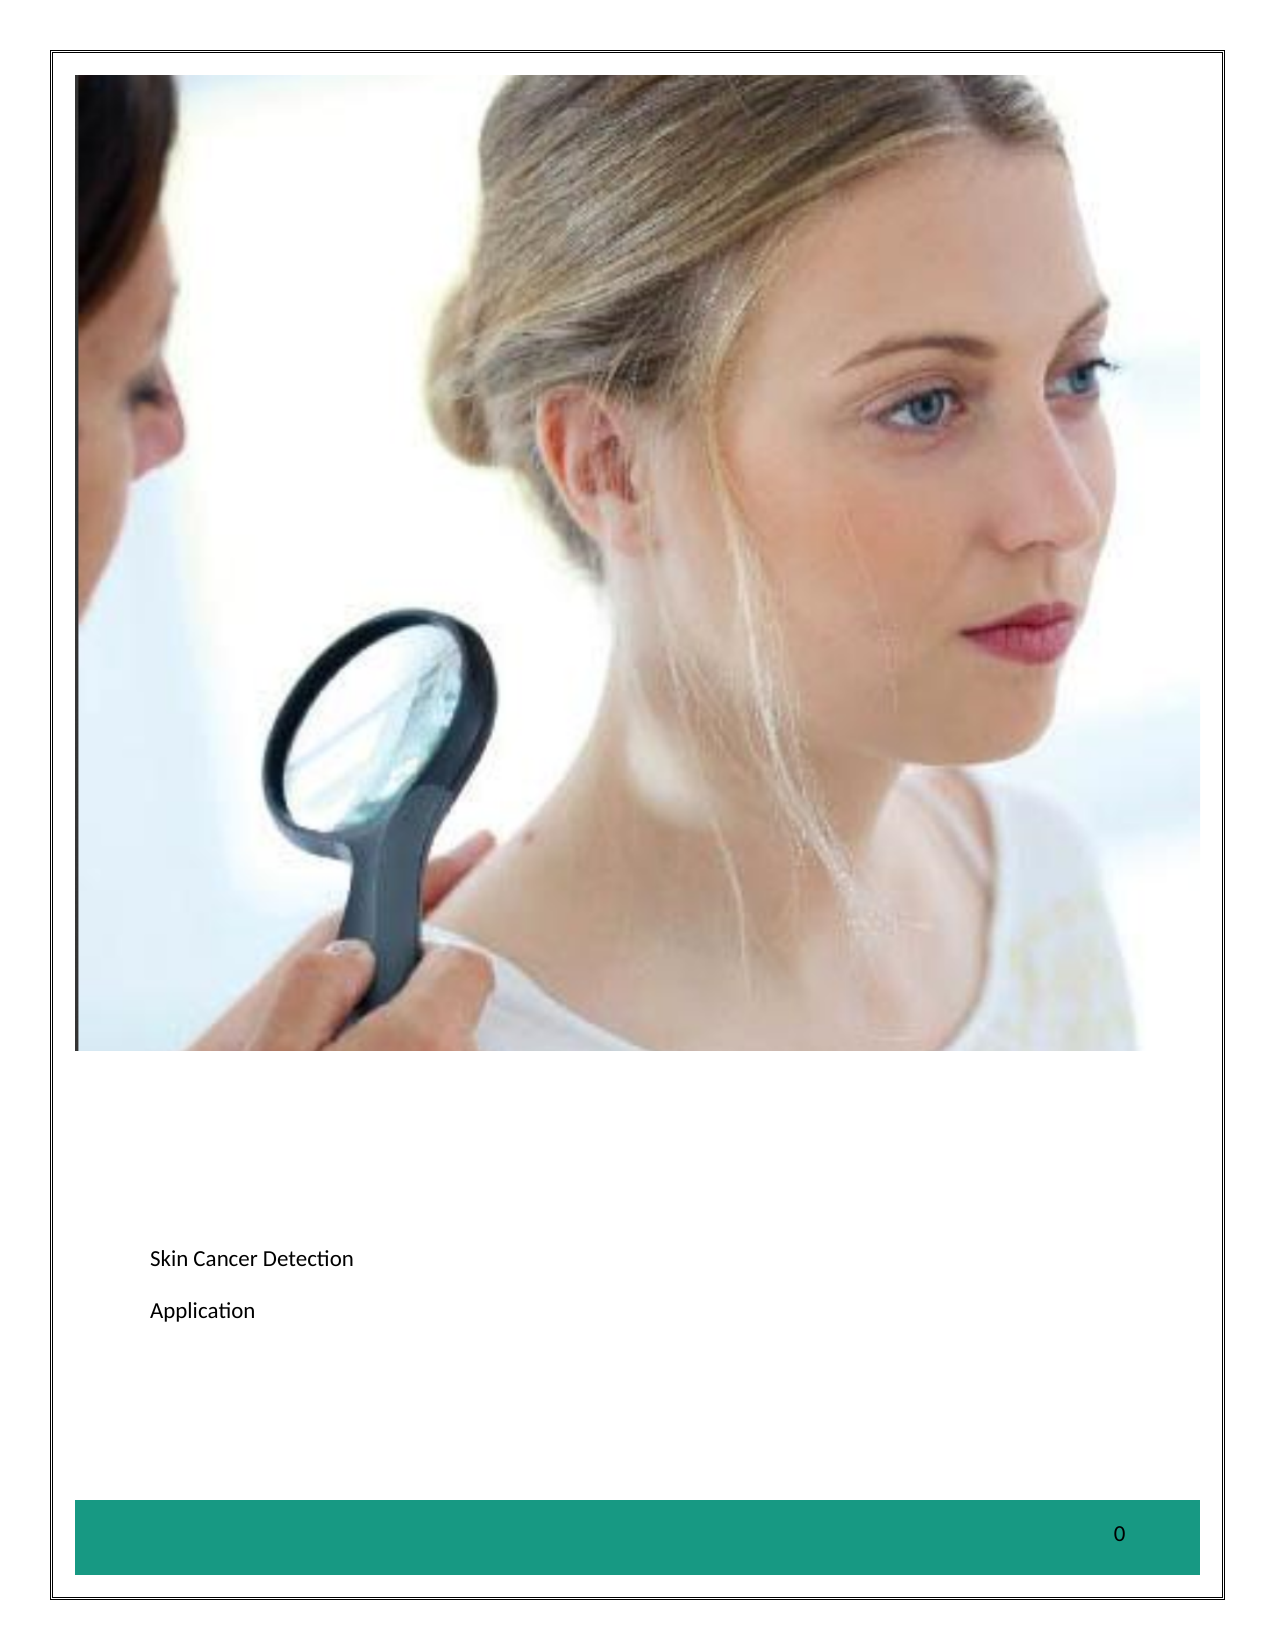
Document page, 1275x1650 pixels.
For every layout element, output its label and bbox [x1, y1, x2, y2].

picture [75, 75, 1200, 1051]
